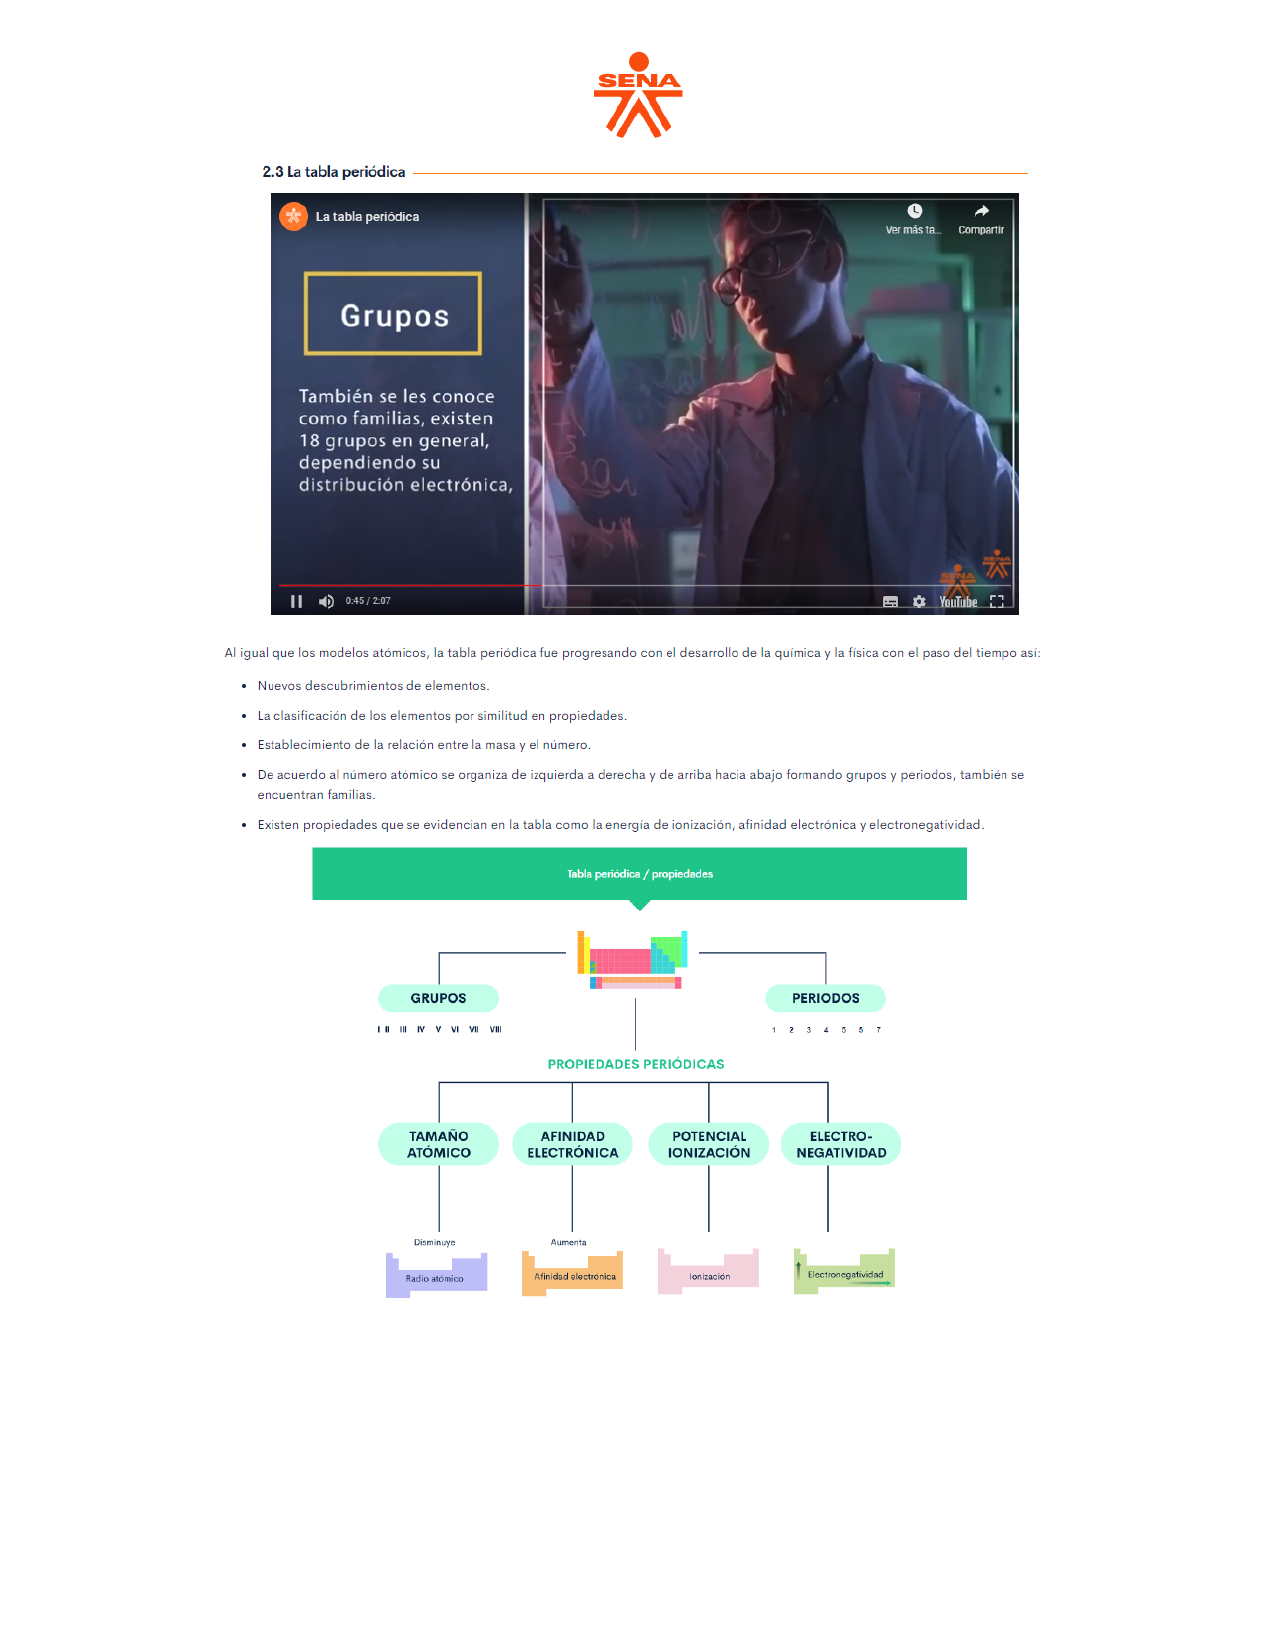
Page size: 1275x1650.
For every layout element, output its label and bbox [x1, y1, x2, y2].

picture [594, 51, 683, 138]
picture [206, 632, 1069, 1307]
picture [244, 150, 1031, 628]
